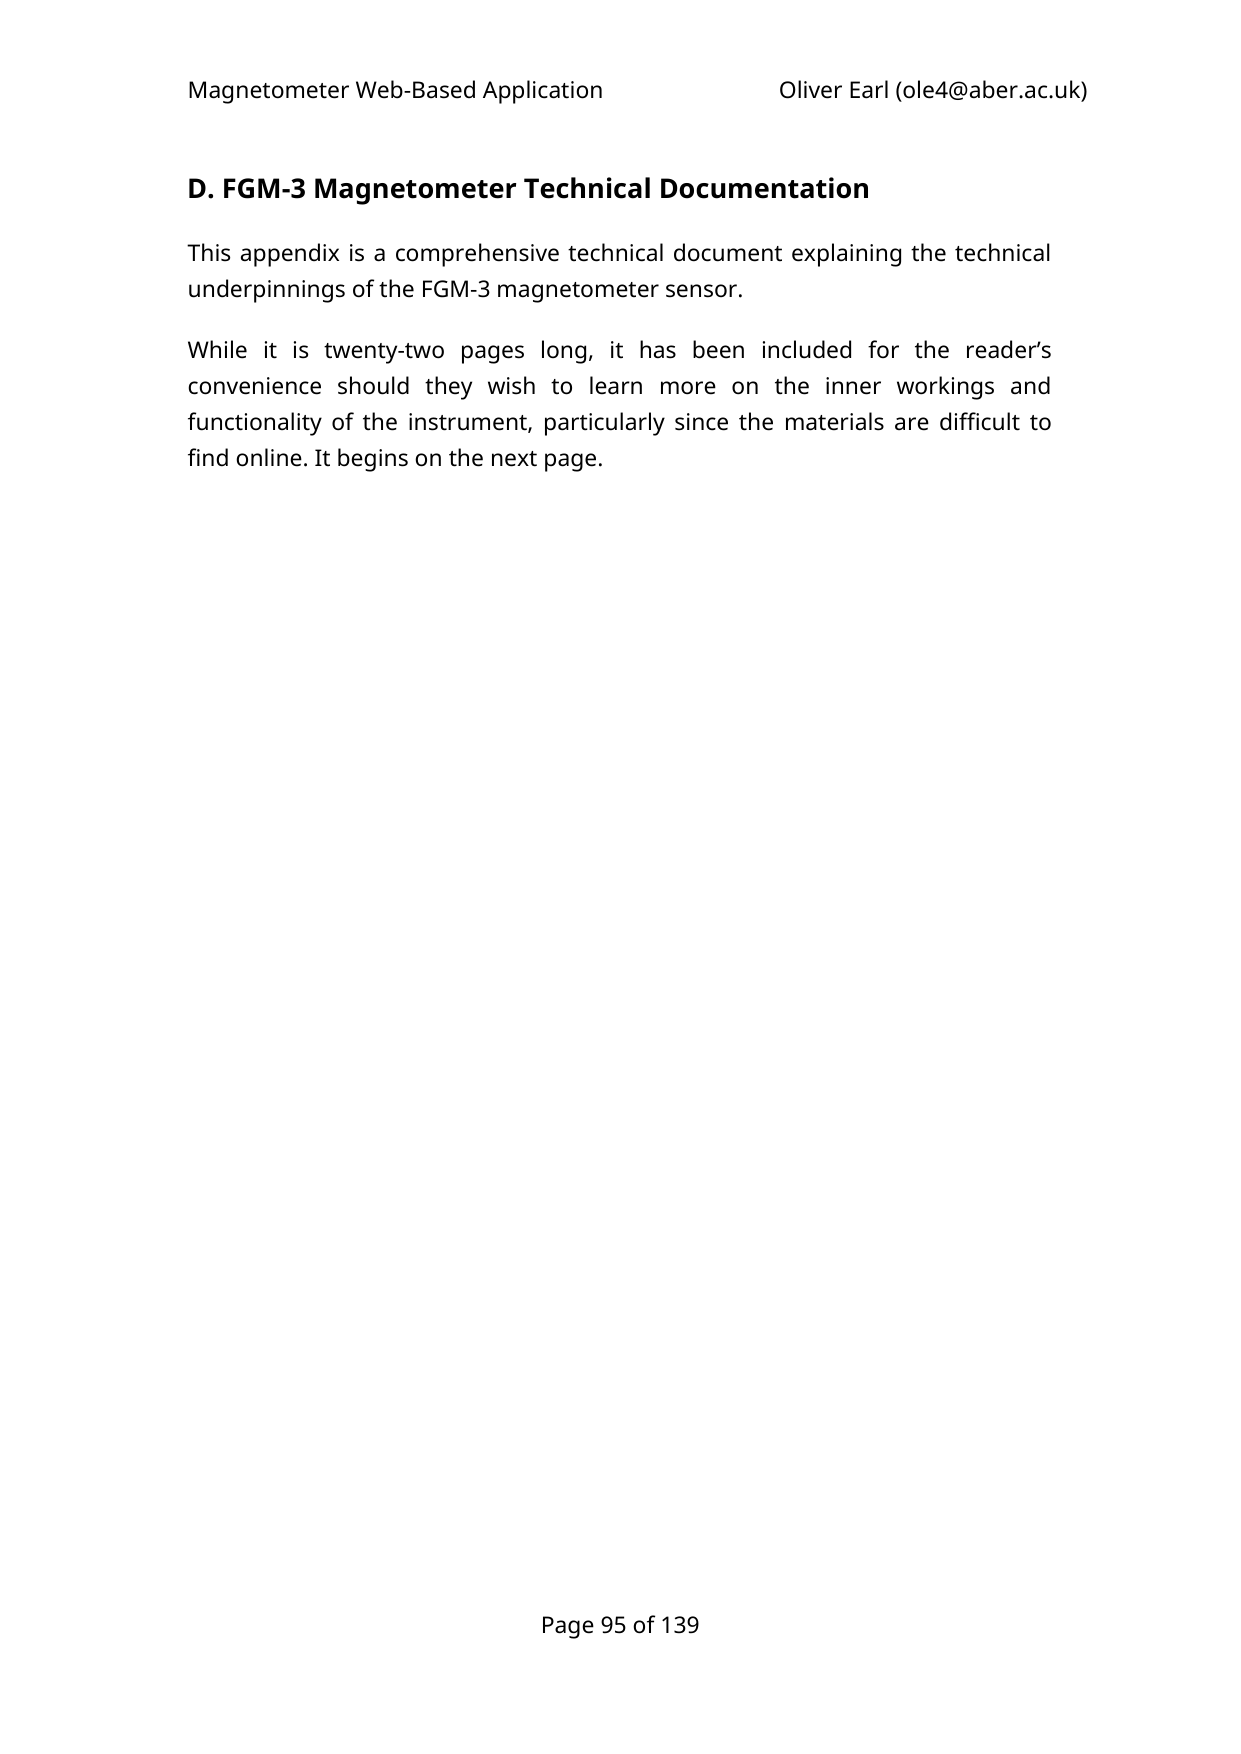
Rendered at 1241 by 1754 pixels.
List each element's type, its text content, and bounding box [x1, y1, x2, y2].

text While it is twenty-two pages long, it has been included for the reader’s convenience should they wish to learn more on the inner workings and functionality of the instrument, particularly since the materials are difficult to find online. It begins on the next page. [187, 334, 1053, 473]
text This appendix is a comprehensive technical document explaining the technical underpinnings of the FGM-3 magnetometer sensor. [187, 237, 1053, 304]
text FGM-3 Magnetometer Technical Documentation [187, 169, 1053, 206]
